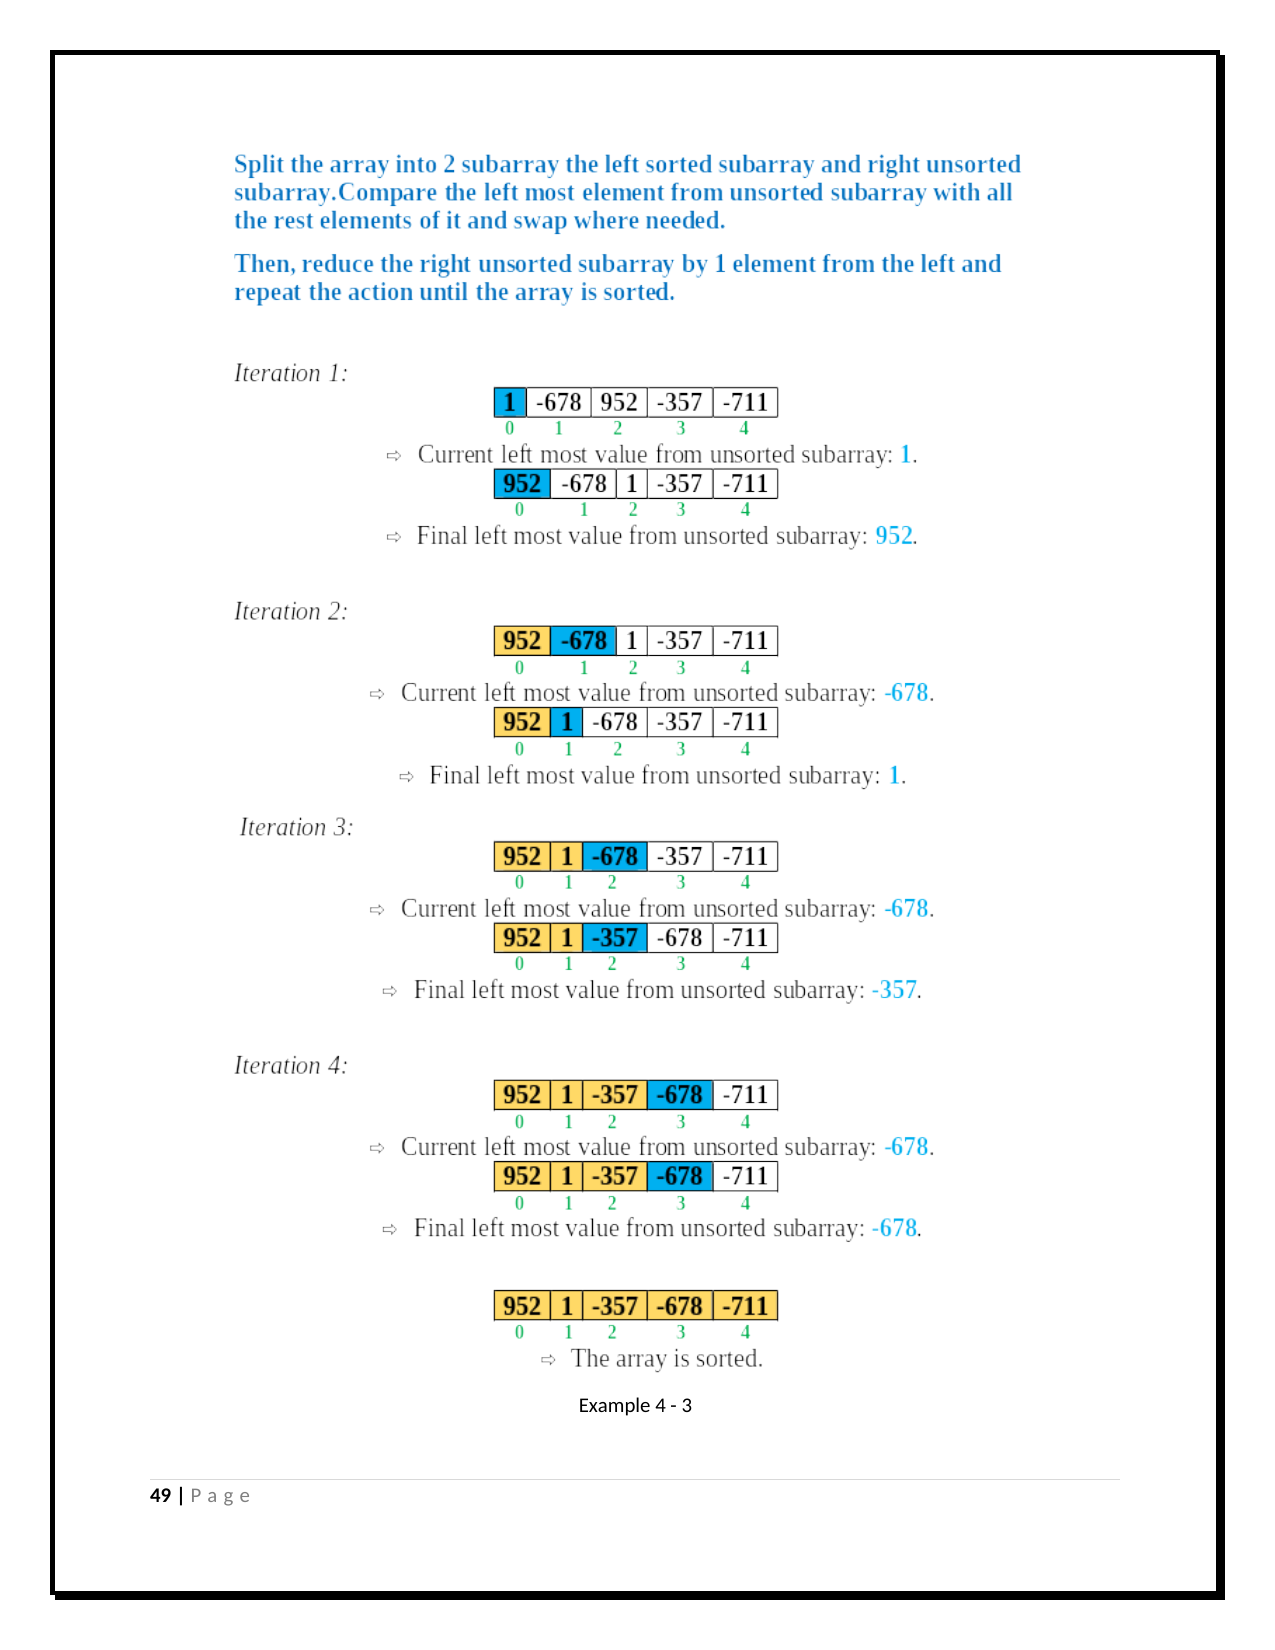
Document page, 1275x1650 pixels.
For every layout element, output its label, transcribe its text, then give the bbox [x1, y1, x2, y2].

text Example 4 - 3 [150, 1392, 1120, 1417]
